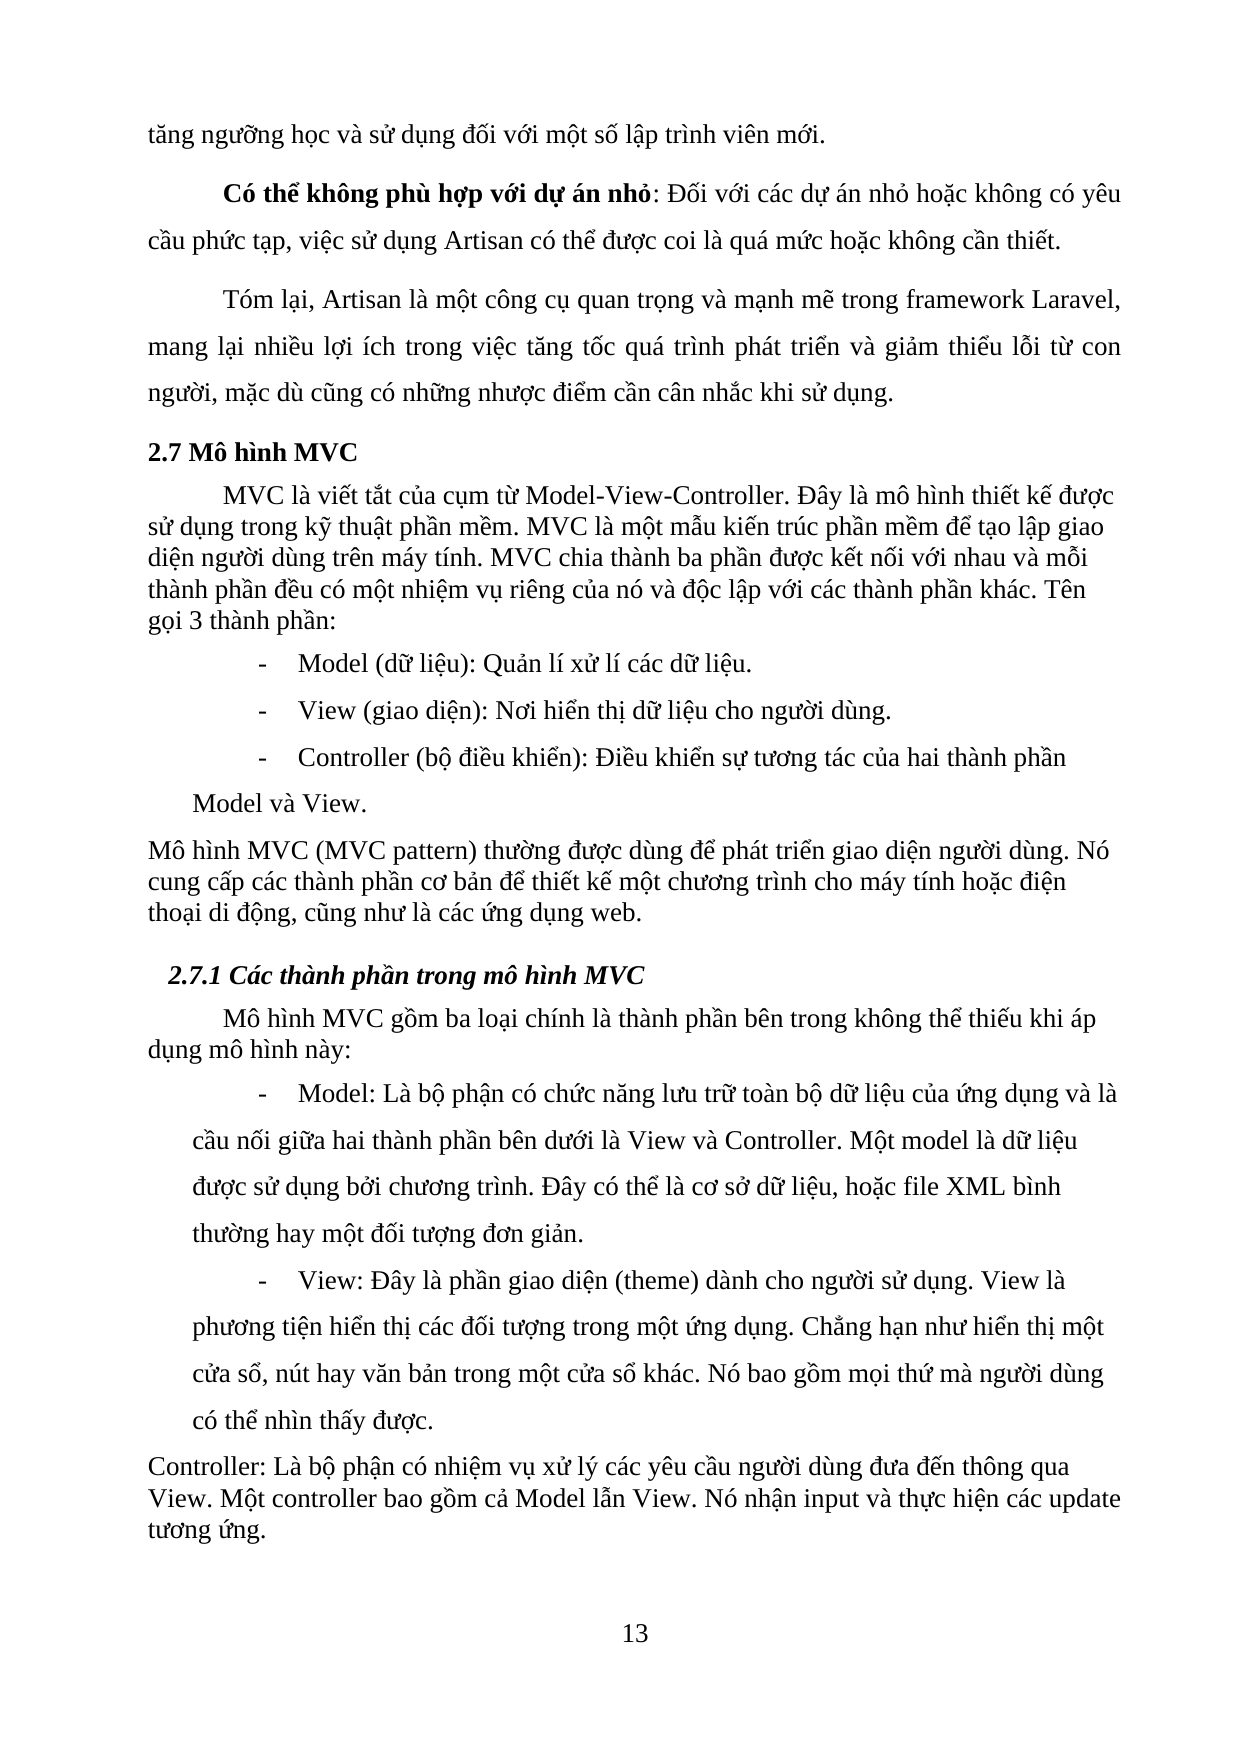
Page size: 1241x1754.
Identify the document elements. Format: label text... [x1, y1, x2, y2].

list Controller (bộ điều khiển): Điều khiển sự tương tác của hai thành phần Model và View. [192, 741, 1122, 819]
list Model (dữ liệu): Quản lí xử lí các dữ liệu. [192, 647, 1122, 679]
text MVC là viết tắt của cụm từ Model-View-Controller. Đây là mô hình thiết kế được sử dụng trong kỹ thuật phần mềm. MVC là một mẫu kiến trúc phần mềm để tạo lập giao diện người dùng trên máy tính. MVC chia thành ba phần được kết nối với nhau và mỗi thành phần đều có một nhiệm vụ riêng của nó và độc lập với các thành phần khác. Tên gọi 3 thành phần: [148, 479, 1122, 635]
subtitle 2.7.1 Các thành phần trong mô hình MVC [148, 959, 1122, 990]
text Tóm lại, Artisan là một công cụ quan trọng và mạnh mẽ trong framework Laravel, mang lại nhiều lợi ích trong việc tăng tốc quá trình phát triển và giảm thiểu lỗi từ con người, mặc dù cũng có những nhược điểm cần cân nhắc khi sử dụng. [148, 283, 1122, 408]
list View: Đây là phần giao diện (theme) dành cho người sử dụng. View là phương tiện hiển thị các đối tượng trong một ứng dụng. Chẳng hạn như hiển thị một cửa sổ, nút hay văn bản trong một cửa sổ khác. Nó bao gồm mọi thứ mà người dùng có thể nhìn thấy được. [192, 1264, 1122, 1435]
list Model: Là bộ phận có chức năng lưu trữ toàn bộ dữ liệu của ứng dụng và là cầu nối giữa hai thành phần bên dưới là View và Controller. Một model là dữ liệu được sử dụng bởi chương trình. Đây có thể là cơ sở dữ liệu, hoặc file XML bình thường hay một đối tượng đơn giản. [192, 1077, 1122, 1248]
text Có thể không phù hợp với dự án nhỏ: Đối với các dự án nhỏ hoặc không có yêu cầu phức tạp, việc sử dụng Artisan có thể được coi là quá mức hoặc không cần thiết. [148, 177, 1122, 255]
subtitle 2.7 Mô hình MVC [148, 436, 1122, 467]
text Mô hình MVC gồm ba loại chính là thành phần bên trong không thể thiếu khi áp dụng mô hình này: [148, 1002, 1122, 1065]
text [148, 118, 1122, 149]
text Controller: Là bộ phận có nhiệm vụ xử lý các yêu cầu người dùng đưa đến thông qua View. Một controller bao gồm cả Model lẫn View. Nó nhận input và thực hiện các update tương ứng. [148, 1451, 1122, 1544]
list View (giao diện): Nơi hiển thị dữ liệu cho người dùng. [192, 694, 1122, 725]
text Mô hình MVC (MVC pattern) thường được dùng để phát triển giao diện người dùng. Nó cung cấp các thành phần cơ bản để thiết kế một chương trình cho máy tính hoặc điện thoại di động, cũng như là các ứng dụng web. [148, 834, 1122, 928]
